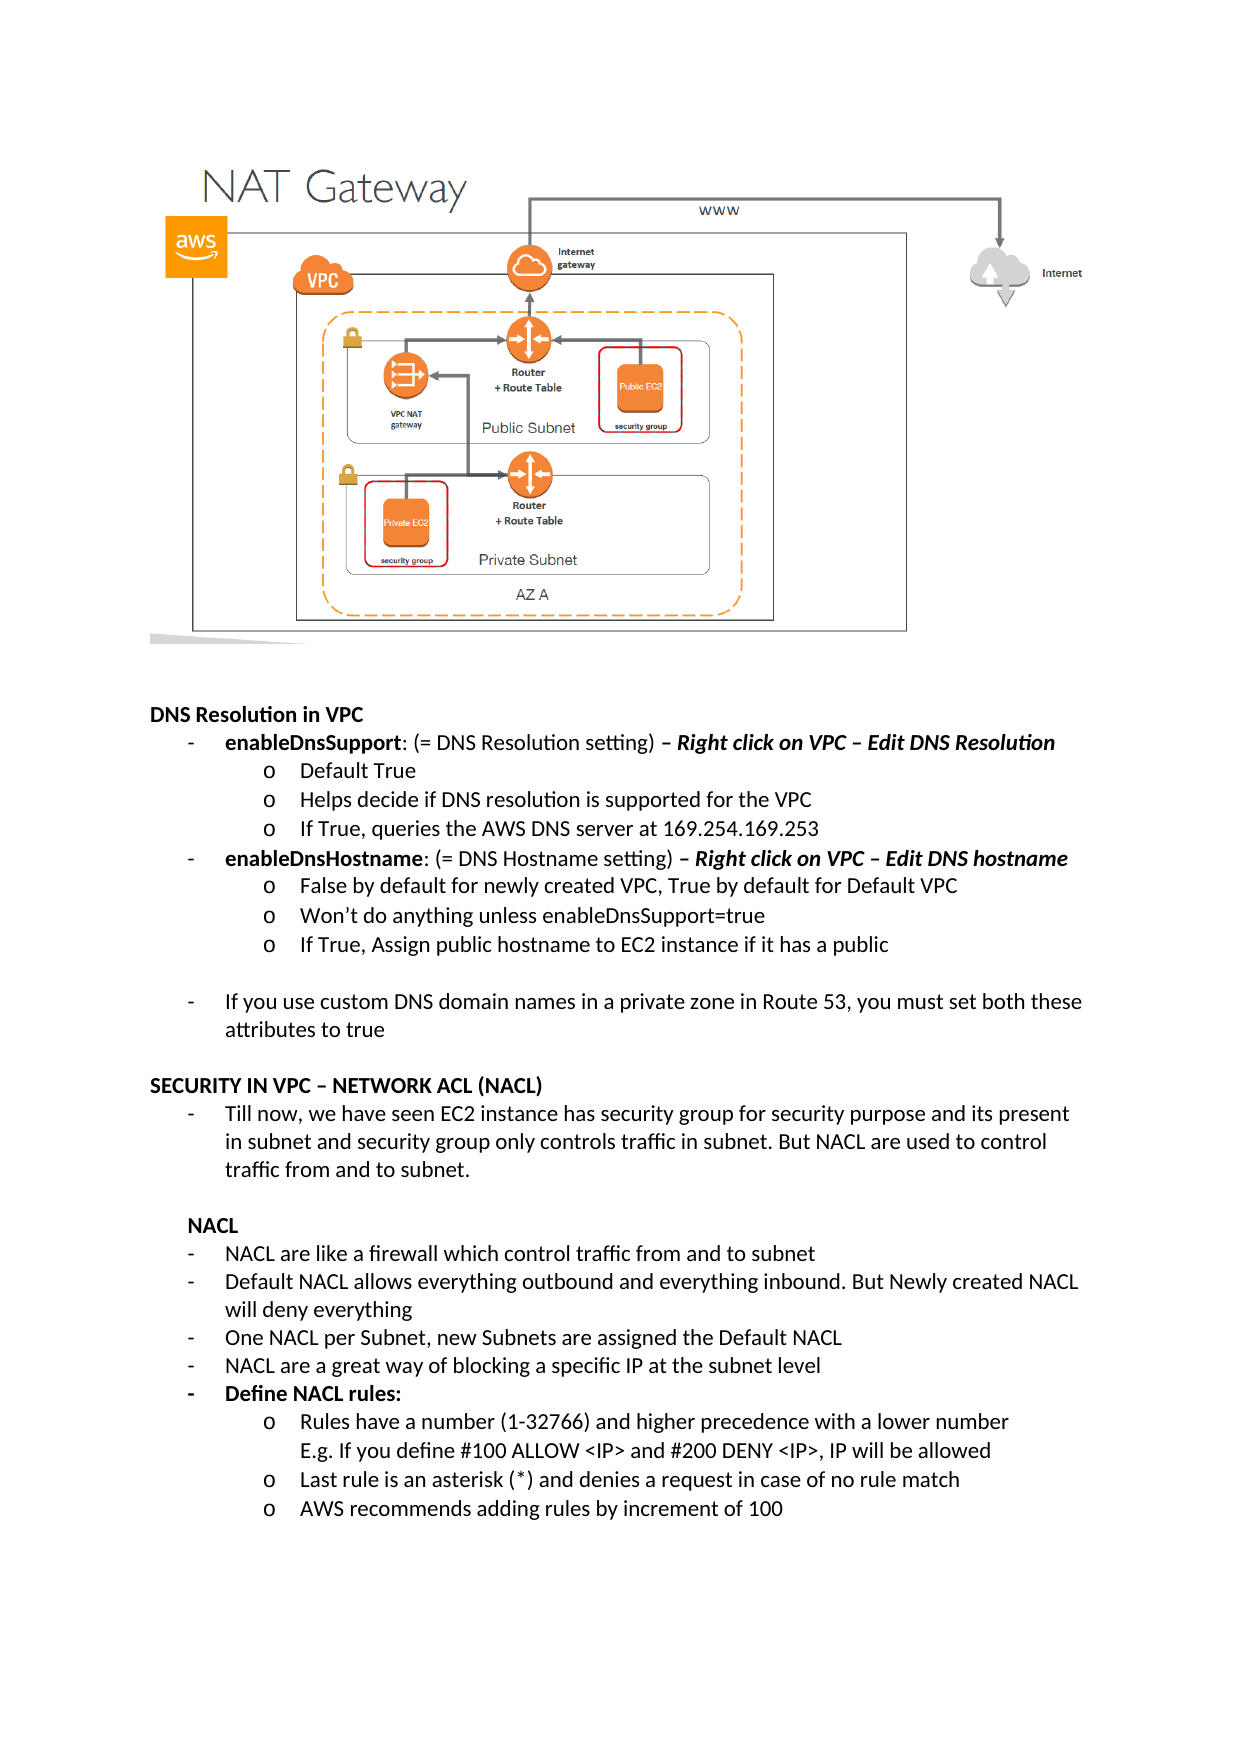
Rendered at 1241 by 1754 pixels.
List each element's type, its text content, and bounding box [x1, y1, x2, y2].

list Default NACL allows everything outbound and everything inbound. But Newly created NACL will deny everything [187, 1267, 1090, 1323]
picture [150, 150, 1091, 644]
list If True, Assign public hostname to EC2 instance if it has a public [262, 930, 1090, 959]
list Default True [262, 756, 1090, 785]
list Define NACL rules: [187, 1379, 1090, 1407]
list If True, queries the AWS DNS server at 169.254.169.253 [262, 814, 1090, 844]
list Last rule is an asterisk (*) and denies a request in case of no rule match [262, 1465, 1090, 1494]
list NACL are like a firewall which control traffic from and to subnet [187, 1239, 1090, 1267]
text SECURITY IN VPC – NETWORK ACL (NACL) [150, 1071, 1090, 1099]
text NACL [187, 1211, 1090, 1239]
list Helps decide if DNS resolution is supported for the VPC [262, 785, 1090, 814]
list E.g. If you define #100 ALLOW <IP> and #200 DENY <IP>, IP will be allowed [300, 1437, 1090, 1465]
list Rules have a number (1-32766) and higher precedence with a lower number [262, 1407, 1090, 1437]
list Won’t do anything unless enableDnsSupport=true [262, 901, 1090, 930]
list AWS recommends adding rules by increment of 100 [262, 1494, 1090, 1523]
list NACL are a great way of blocking a specific IP at the subnet level [187, 1351, 1090, 1379]
list If you use custom DNS domain names in a private zone in Route 53, you must set both these attributes to true [187, 987, 1090, 1043]
text DNS Resolution in VPC [150, 700, 1090, 728]
list False by default for newly created VPC, True by default for Default VPC [262, 872, 1090, 901]
list One NACL per Subnet, new Subnets are assigned the Default NACL [187, 1323, 1090, 1351]
list enableDnsHostname: (= DNS Hostname setting) – Right click on VPC – Edit DNS hostname [187, 844, 1090, 872]
list Till now, we have seen EC2 instance has security group for security purpose and its present in subnet and security group only controls traffic in subnet. But NACL are used to control traffic from and to subnet. [187, 1099, 1090, 1183]
list enableDnsSupport: (= DNS Resolution setting) – Right click on VPC – Edit DNS Resolution [187, 728, 1090, 756]
